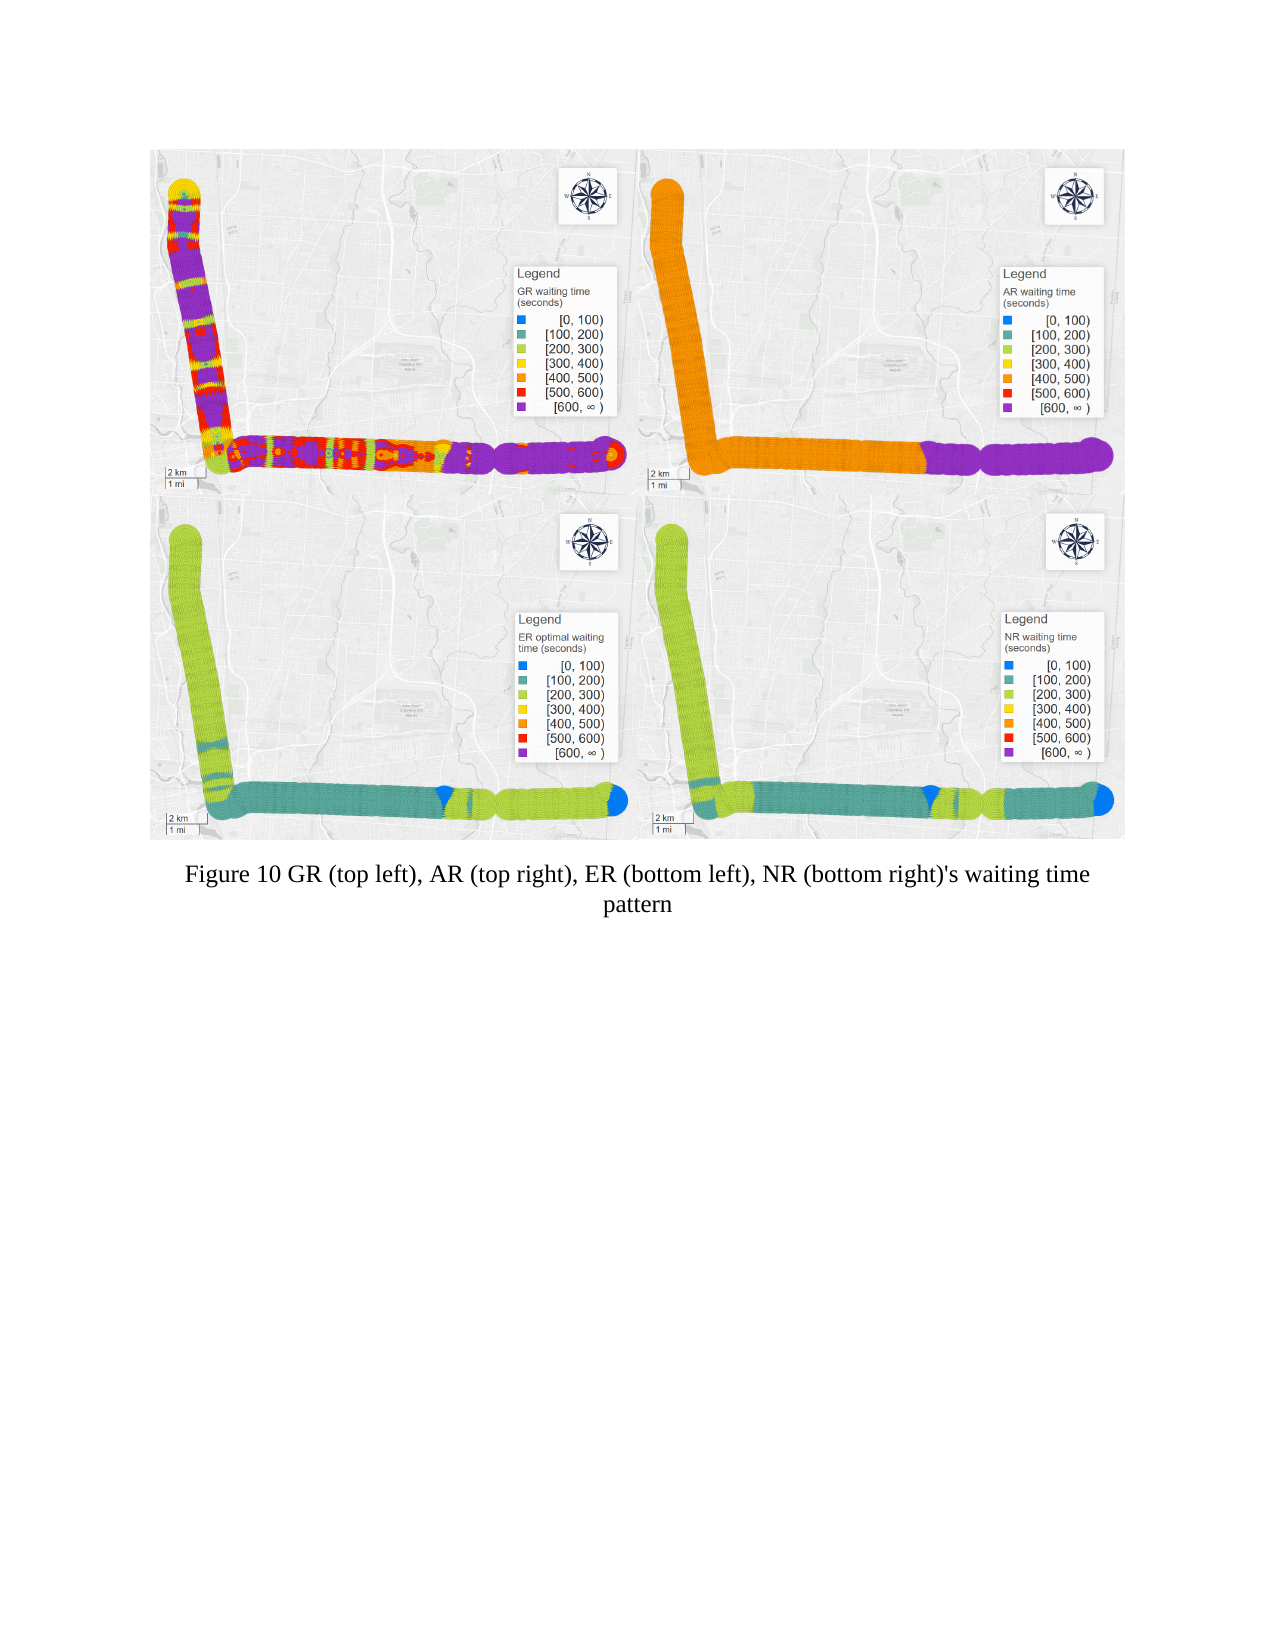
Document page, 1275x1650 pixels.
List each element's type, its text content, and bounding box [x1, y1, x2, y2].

text Figure 10 GR (top left), AR (top right), ER (bottom left), NR (bottom right)'s waiting time pattern [150, 859, 1125, 918]
picture [150, 149, 1125, 840]
